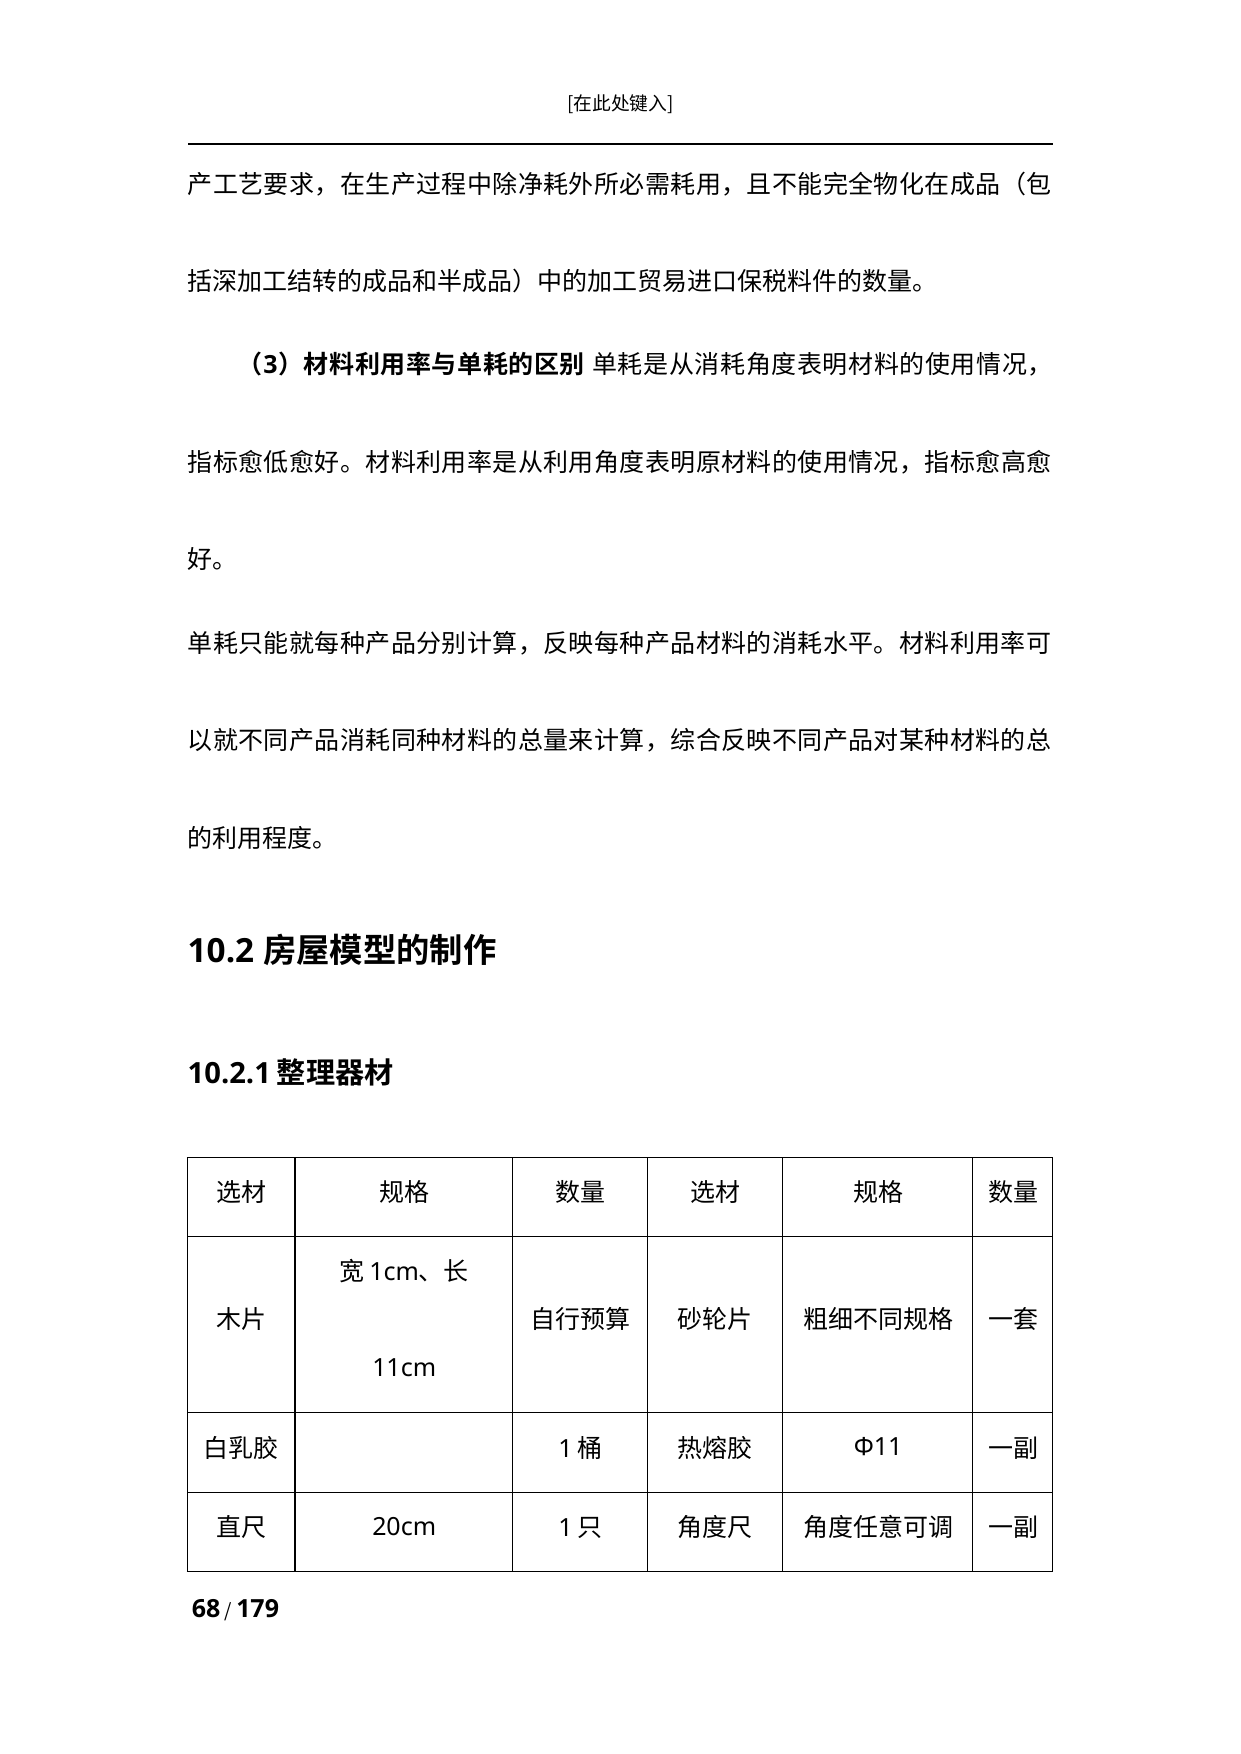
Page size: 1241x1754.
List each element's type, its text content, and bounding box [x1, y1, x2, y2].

table_cell 砂轮片 [648, 1237, 782, 1412]
table_cell 白乳胶 [188, 1413, 294, 1492]
table_header 规格 [296, 1158, 512, 1236]
table_header 选材 [648, 1158, 782, 1236]
table_header 选材 [188, 1158, 294, 1236]
table_header 数量 [973, 1158, 1052, 1236]
table_cell Φ11 [783, 1413, 972, 1492]
table_cell 角度任意可调 [783, 1493, 972, 1571]
text 单耗只能就每种产品分别计算，反映每种产品材料的消耗水平。材料利用率可以就不同产品消耗同种材料的总量来计算，综合反映不同产品对某种材料的总的利用程度。 [187, 609, 1053, 869]
table_cell 1桶 [513, 1413, 647, 1492]
text （3）材料利用率与单耗的区别 单耗是从消耗角度表明材料的使用情况，指标愈低愈好。材料利用率是从利用角度表明原材料的使用情况，指标愈高愈好。 [187, 331, 1053, 591]
table_cell 1只 [513, 1493, 647, 1571]
table_cell 热熔胶 [648, 1413, 782, 1492]
subtitle 10.2 房屋模型的制作 [187, 916, 1053, 981]
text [187, 150, 1053, 312]
table_header 规格 [783, 1158, 972, 1236]
table_cell 一副 [973, 1413, 1052, 1492]
table_cell [296, 1413, 512, 1492]
table_cell 直尺 [188, 1493, 294, 1571]
table_cell 一副 [973, 1493, 1052, 1571]
table_cell 自行预算 [513, 1237, 647, 1412]
table_cell 粗细不同规格 [783, 1237, 972, 1412]
table_header 数量 [513, 1158, 647, 1236]
table_cell 木片 [188, 1237, 294, 1412]
table_cell 一套 [973, 1237, 1052, 1412]
table_cell 宽1cm、长11cm [296, 1237, 512, 1412]
table_cell 角度尺 [648, 1493, 782, 1571]
table_cell 20cm [296, 1493, 512, 1571]
subtitle 10.2.1整理器材 [187, 1038, 1053, 1103]
